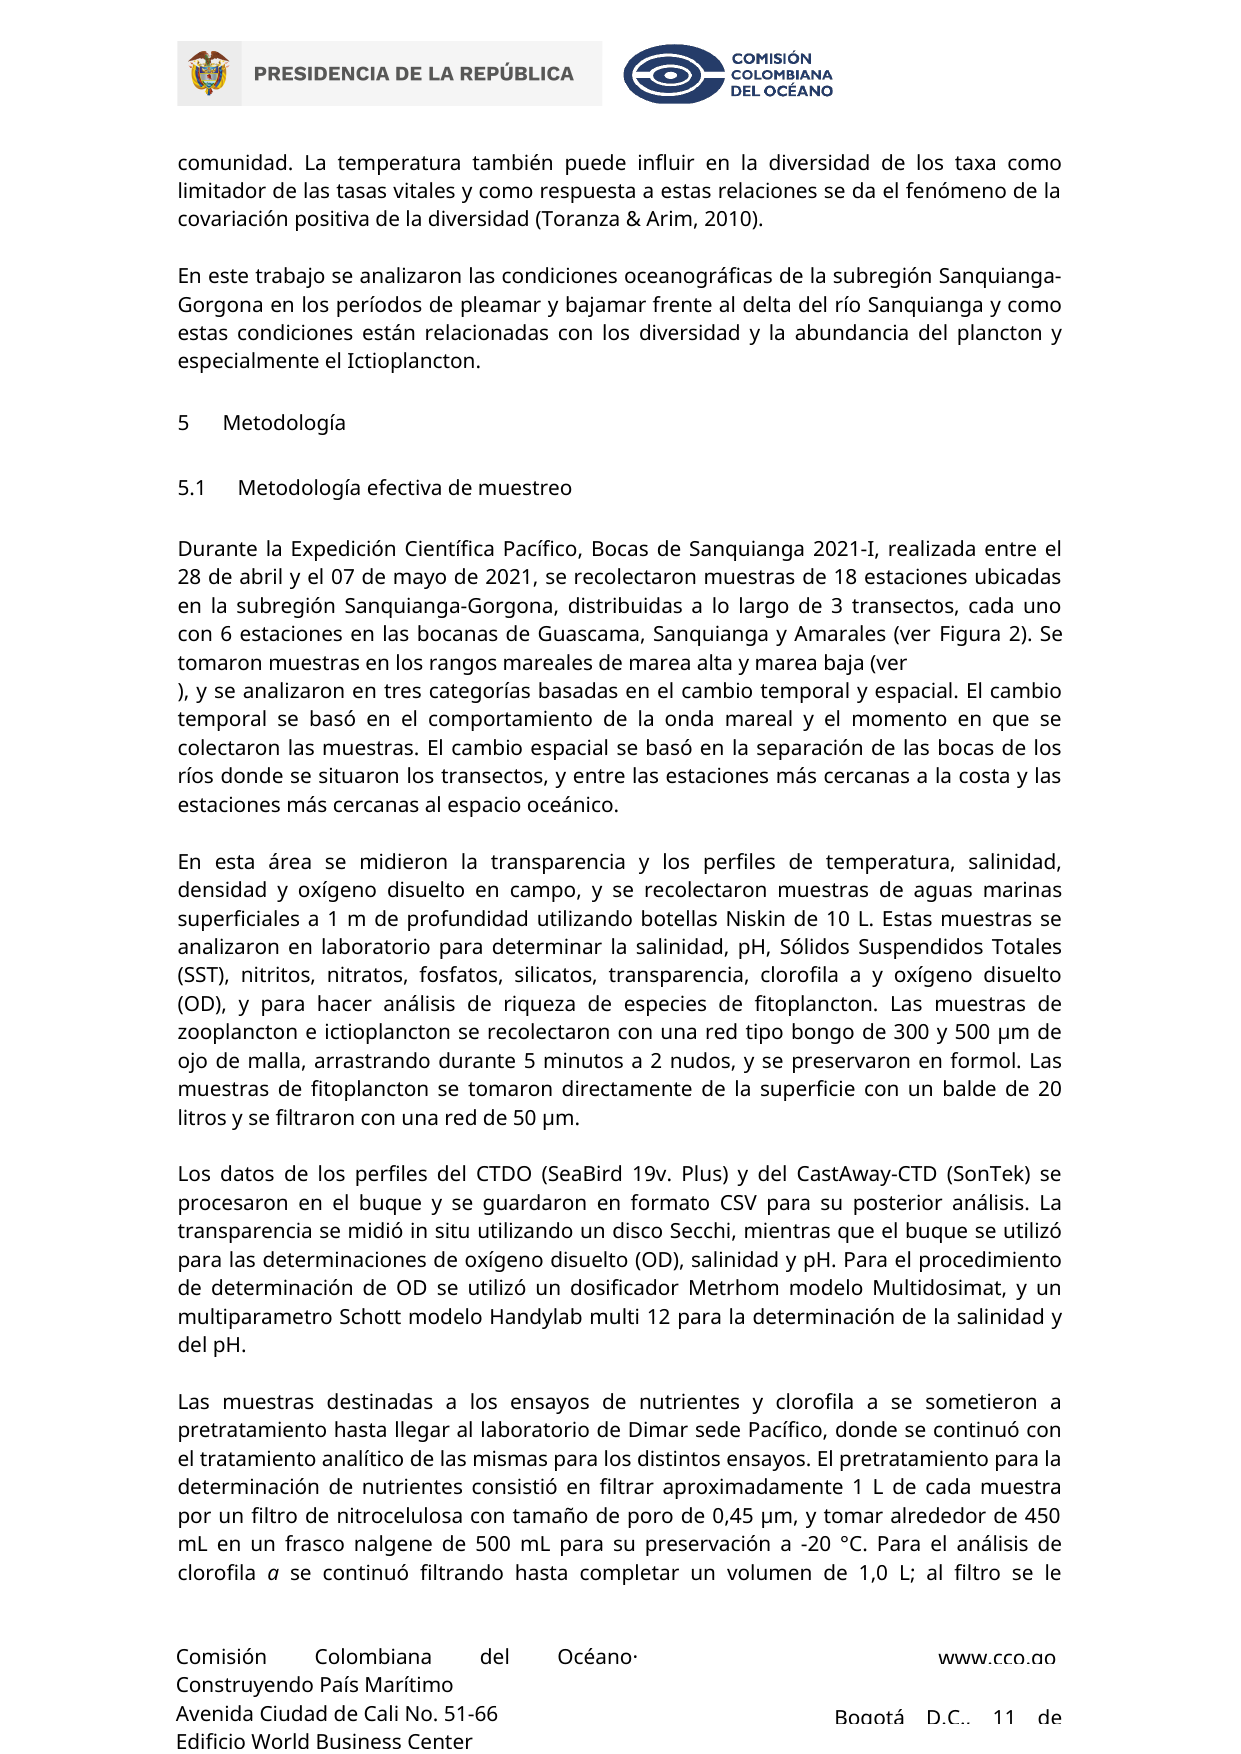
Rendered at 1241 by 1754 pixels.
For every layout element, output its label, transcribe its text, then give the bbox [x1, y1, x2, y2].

picture [642, 42, 824, 107]
subtitle Metodología [177, 408, 1063, 436]
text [177, 148, 1063, 233]
text En este trabajo se analizaron las condiciones oceanográficas de la subregión Sanquianga-Gorgona en los períodos de pleamar y bajamar frente al delta del río Sanquianga y como estas condiciones están relacionadas con los diversidad y la abundancia del plancton y especialmente el Ictioplancton. [177, 261, 1063, 375]
text En esta área se midieron la transparencia y los perfiles de temperatura, salinidad, densidad y oxígeno disuelto en campo, y se recolectaron muestras de aguas marinas superficiales a 1 m de profundidad utilizando botellas Niskin de 10 L. Estas muestras se analizaron en laboratorio para determinar la salinidad, pH, Sólidos Suspendidos Totales (SST), nitritos, nitratos, fosfatos, silicatos, transparencia, clorofila a y oxígeno disuelto (OD), y para hacer análisis de riqueza de especies de fitoplancton. Las muestras de zooplancton e ictioplancton se recolectaron con una red tipo bongo de 300 y 500 µm de ojo de malla, arrastrando durante 5 minutos a 2 nudos, y se preservaron en formol. Las muestras de fitoplancton se tomaron directamente de la superficie con un balde de 20 litros y se filtraron con una red de 50 µm. [177, 847, 1063, 1131]
text Los datos de los perfiles del CTDO (SeaBird 19v. Plus) y del CastAway-CTD (SonTek) se procesaron en el buque y se guardaron en formato CSV para su posterior análisis. La transparencia se midió in situ utilizando un disco Secchi, mientras que el buque se utilizó para las determinaciones de oxígeno disuelto (OD), salinidad y pH. Para el procedimiento de determinación de OD se utilizó un dosificador Metrhom modelo Multidosimat, y un multiparametro Schott modelo Handylab multi 12 para la determinación de la salinidad y del pH. [177, 1159, 1063, 1359]
text Durante la Expedición Científica Pacífico, Bocas de Sanquianga 2021-I, realizada entre el 28 de abril y el 07 de mayo de 2021, se recolectaron muestras de 18 estaciones ubicadas en la subregión Sanquianga-Gorgona, distribuidas a lo largo de 3 transectos, cada uno con 6 estaciones en las bocanas de Guascama, Sanquianga y Amarales (ver Figura 2). Se tomaron muestras en los rangos mareales de marea alta y marea baja (ver [177, 534, 1063, 676]
text Figura 1), y se analizaron en tres categorías basadas en el cambio temporal y espacial. El cambio temporal se basó en el comportamiento de la onda mareal y el momento en que se colectaron las muestras. El cambio espacial se basó en la separación de las bocas de los ríos donde se situaron los transectos, y entre las estaciones más cercanas a la costa y las estaciones más cercanas al espacio oceánico. [177, 676, 1063, 818]
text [177, 1387, 1063, 1586]
picture [177, 41, 603, 106]
subtitle Metodología efectiva de muestreo [177, 473, 1063, 501]
